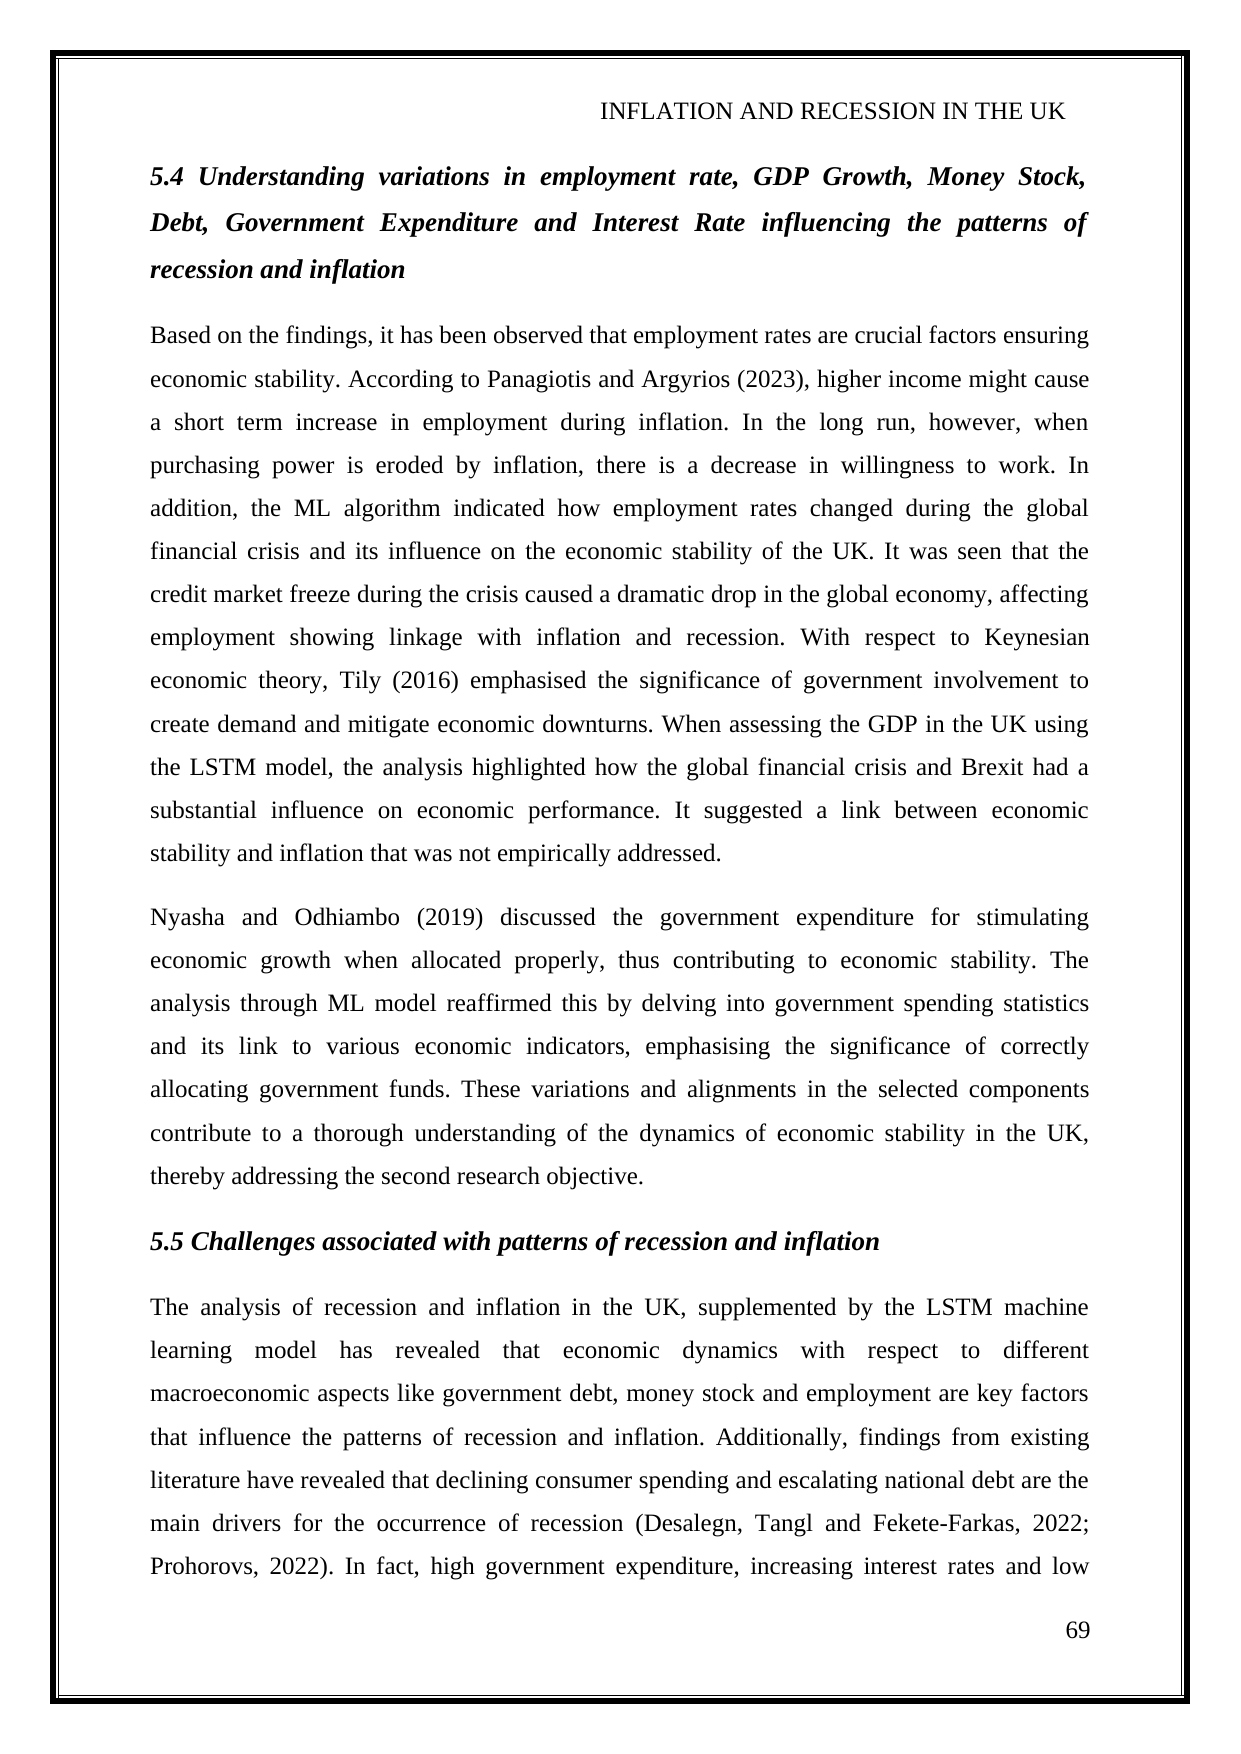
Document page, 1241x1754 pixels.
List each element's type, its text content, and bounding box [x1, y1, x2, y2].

subtitle 5.5 Challenges associated with patterns of recession and inflation [150, 1225, 1090, 1256]
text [150, 1292, 1090, 1580]
text Nyasha and Odhiambo (2019) discussed the government expenditure for stimulating economic growth when allocated properly, thus contributing to economic stability. The analysis through ML model reaffirmed this by delving into government spending statistics and its link to various economic indicators, emphasising the significance of correctly allocating government funds. These variations and alignments in the selected components contribute to a thorough understanding of the dynamics of economic stability in the UK, thereby addressing the second research objective. [150, 902, 1090, 1189]
text Based on the findings, it has been observed that employment rates are crucial factors ensuring economic stability. According to Panagiotis and Argyrios (2023), higher income might cause a short term increase in employment during inflation. In the long run, however, when purchasing power is eroded by inflation, there is a decrease in willingness to work. In addition, the ML algorithm indicated how employment rates changed during the global financial crisis and its influence on the economic stability of the UK. It was seen that the credit market freeze during the crisis caused a dramatic drop in the global economy, affecting employment showing linkage with inflation and recession. With respect to Keynesian economic theory, Tily (2016) emphasised the significance of government involvement to create demand and mitigate economic downturns. When assessing the GDP in the UK using the LSTM model, the analysis highlighted how the global financial crisis and Brexit had a substantial influence on economic performance. It suggested a link between economic stability and inflation that was not empirically addressed. [150, 321, 1090, 867]
subtitle 5.4 Understanding variations in employment rate, GDP Growth, Money Stock, Debt, Government Expenditure and Interest Rate influencing the patterns of recession and inflation [150, 160, 1090, 284]
